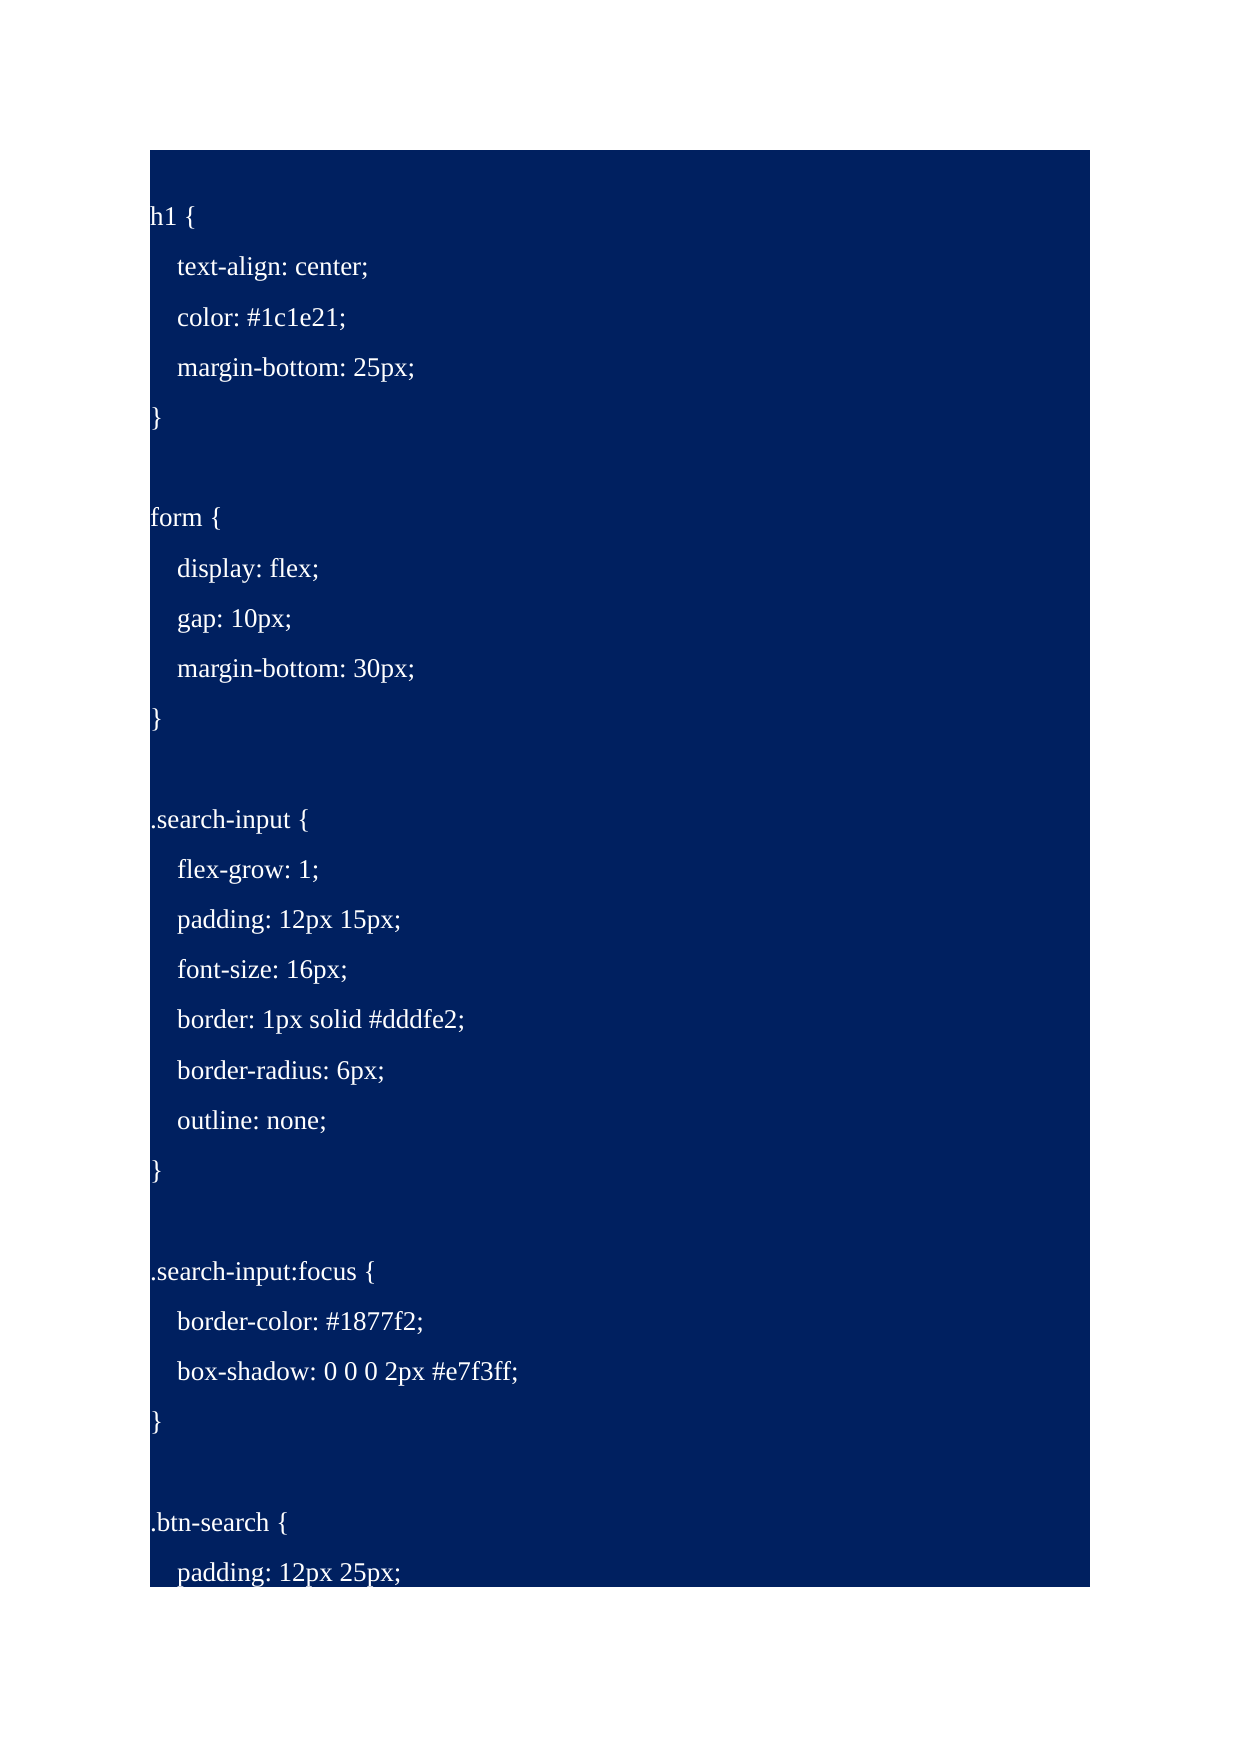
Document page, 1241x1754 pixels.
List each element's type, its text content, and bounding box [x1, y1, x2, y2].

text display: flex; [150, 552, 1090, 583]
text .btn-search { [150, 1506, 1090, 1537]
text } [150, 1405, 1090, 1436]
text padding: 12px 25px; [150, 1556, 1090, 1587]
text } [150, 1154, 1090, 1185]
text margin-bottom: 25px; [150, 351, 1090, 382]
text border-radius: 6px; [150, 1054, 1090, 1085]
text font-size: 16px; [150, 953, 1090, 984]
text flex-grow: 1; [150, 853, 1090, 884]
text padding: 12px 15px; [150, 903, 1090, 934]
text border: 1px solid #dddfe2; [150, 1003, 1090, 1035]
text text-align: center; [150, 250, 1090, 282]
text box-shadow: 0 0 0 2px #e7f3ff; [150, 1355, 1090, 1386]
text .search-input { [150, 803, 1090, 834]
text gap: 10px; [150, 602, 1090, 633]
text outline: none; [150, 1104, 1090, 1135]
text form { [150, 501, 1090, 533]
text } [150, 401, 1090, 432]
text h1 { [150, 200, 1090, 231]
text margin-bottom: 30px; [150, 652, 1090, 683]
text .search-input:focus { [150, 1254, 1090, 1286]
text } [150, 702, 1090, 733]
text border-color: #1877f2; [150, 1305, 1090, 1336]
text color: #1c1e21; [150, 301, 1090, 332]
